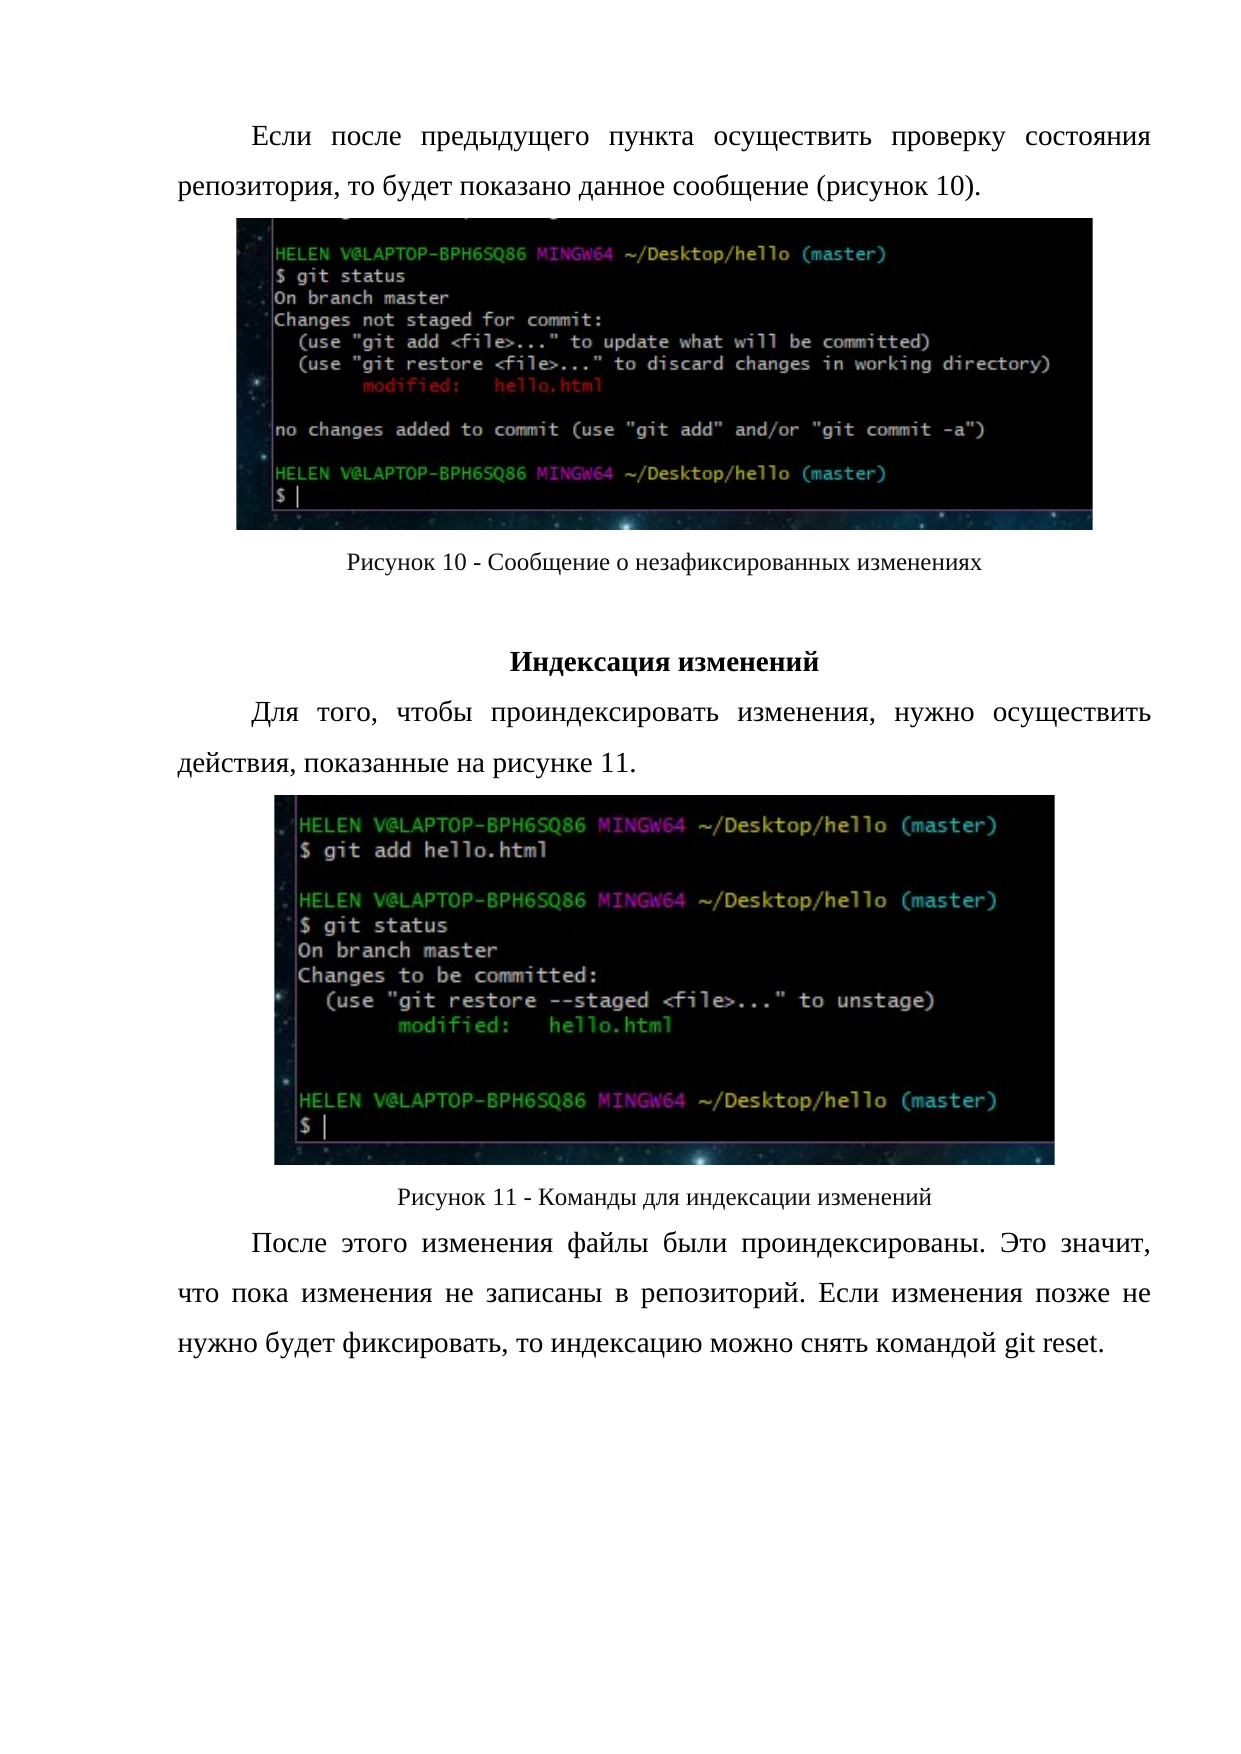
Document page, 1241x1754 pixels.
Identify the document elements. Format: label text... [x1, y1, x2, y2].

text Рисунок 10 - Сообщение о незафиксированных изменениях [177, 547, 1152, 575]
picture [236, 218, 1093, 530]
text Для того, чтобы проиндексировать изменения, нужно осуществить действия, показанные на рисунке 11. [177, 694, 1152, 778]
picture [1054, 520, 1065, 530]
picture [274, 795, 1055, 1165]
text После этого изменения файлы были проиндексированы. Это значит, что пока изменения не записаны в репозиторий. Если изменения позже не нужно будет фиксировать, то индексацию можно снять командой git reset. [177, 1225, 1152, 1359]
subtitle Индексация изменений [177, 644, 1152, 678]
text Рисунок 11 - Команды для индексации изменений [177, 1182, 1152, 1211]
text Если после предыдущего пункта осуществить проверку состояния репозитория, то будет показано данное сообщение (рисунок 10). [177, 118, 1152, 202]
